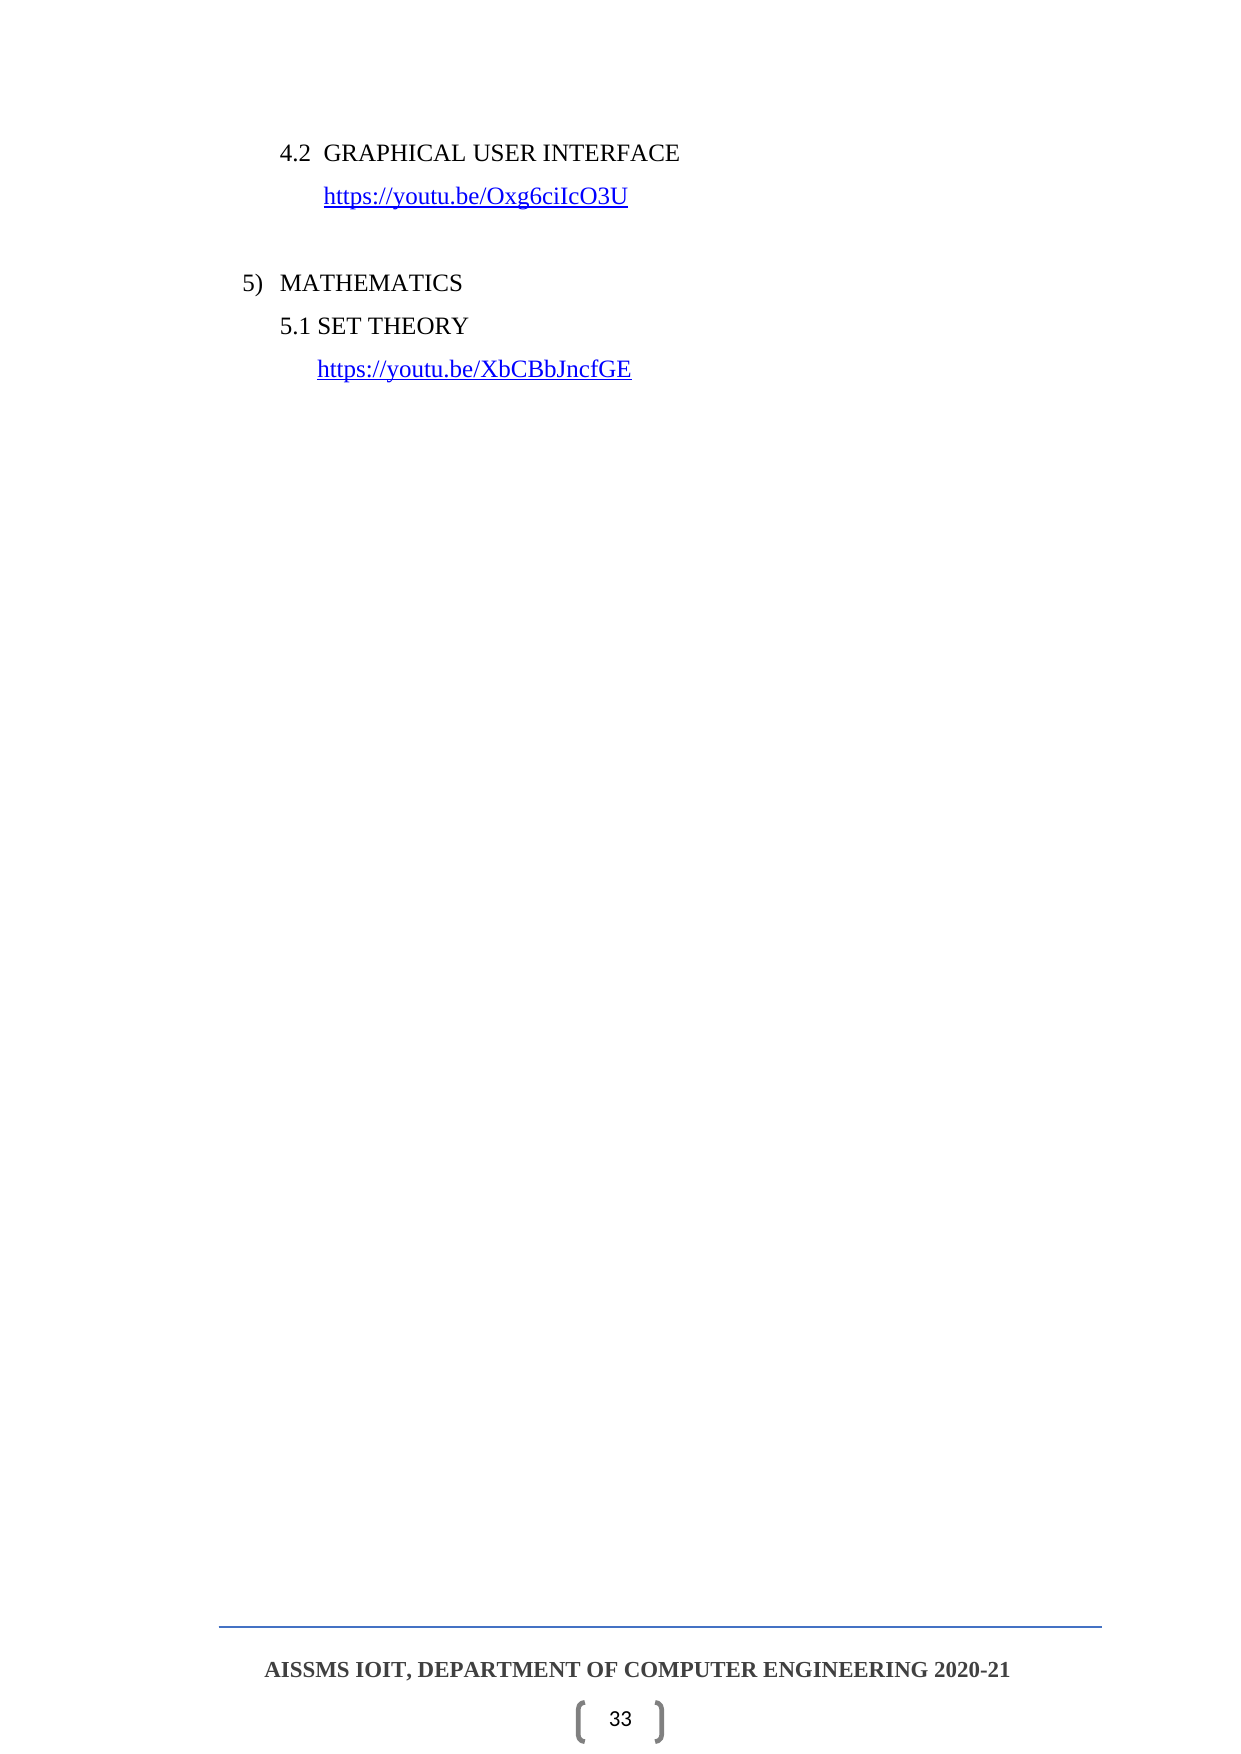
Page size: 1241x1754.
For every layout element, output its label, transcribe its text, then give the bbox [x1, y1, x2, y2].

list GRAPHICAL USER INTERFACE [279, 138, 1102, 167]
list https://youtu.be/XbCBbJncfGE [279, 354, 1102, 383]
list 5.1 SET THEORY [279, 311, 1102, 339]
list MATHEMATICS [242, 268, 1102, 296]
list https://youtu.be/Oxg6ciIcO3U [323, 181, 1102, 210]
